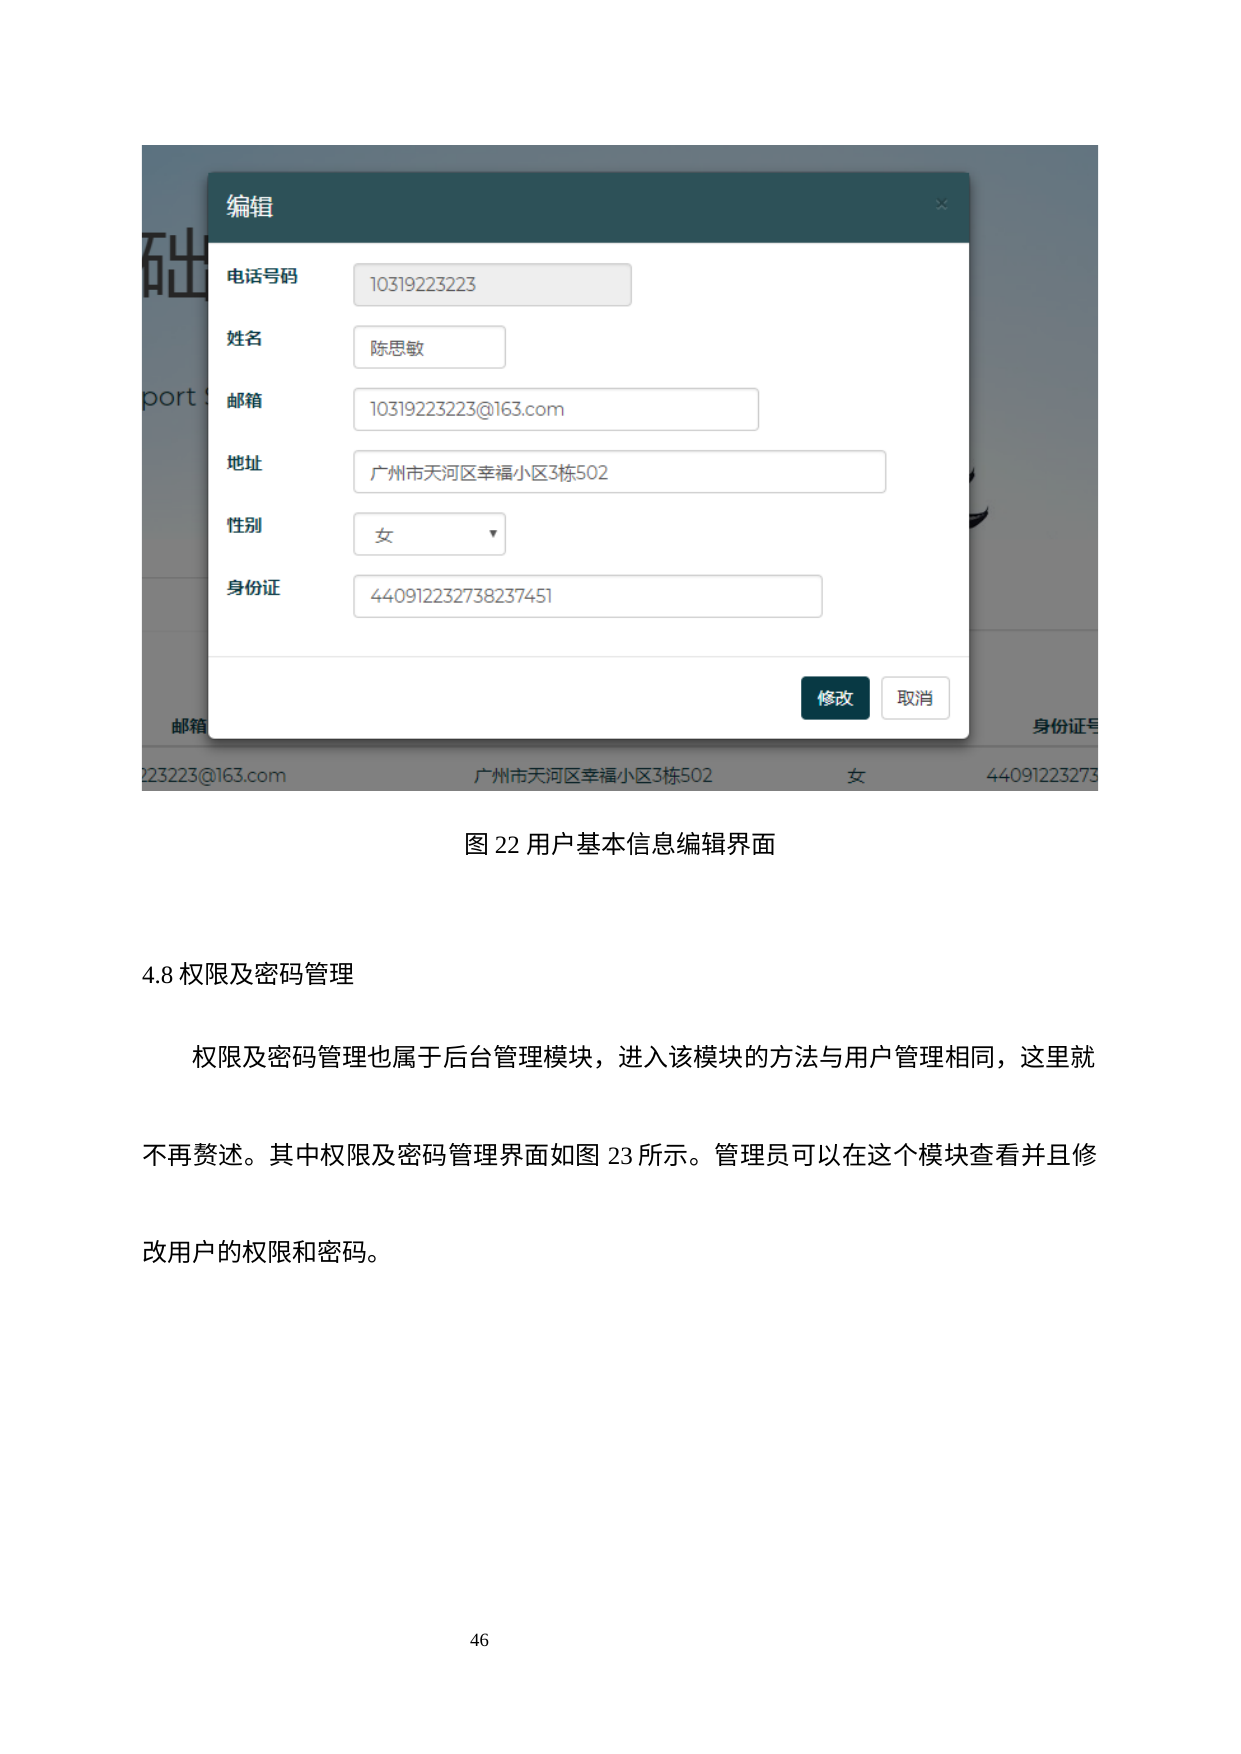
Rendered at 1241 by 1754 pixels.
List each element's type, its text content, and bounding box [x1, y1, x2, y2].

text 权限及密码管理也属于后台管理模块，进入该模块的方法与用户管理相同，这里就不再赘述。其中权限及密码管理界面如图23所示。管理员可以在这个模块查看并且修改用户的权限和密码。 [142, 1023, 1098, 1283]
text 图22 用户基本信息编辑界面 [142, 810, 1098, 875]
picture [141, 145, 1099, 791]
subtitle 权限及密码管理 [142, 940, 1098, 1005]
